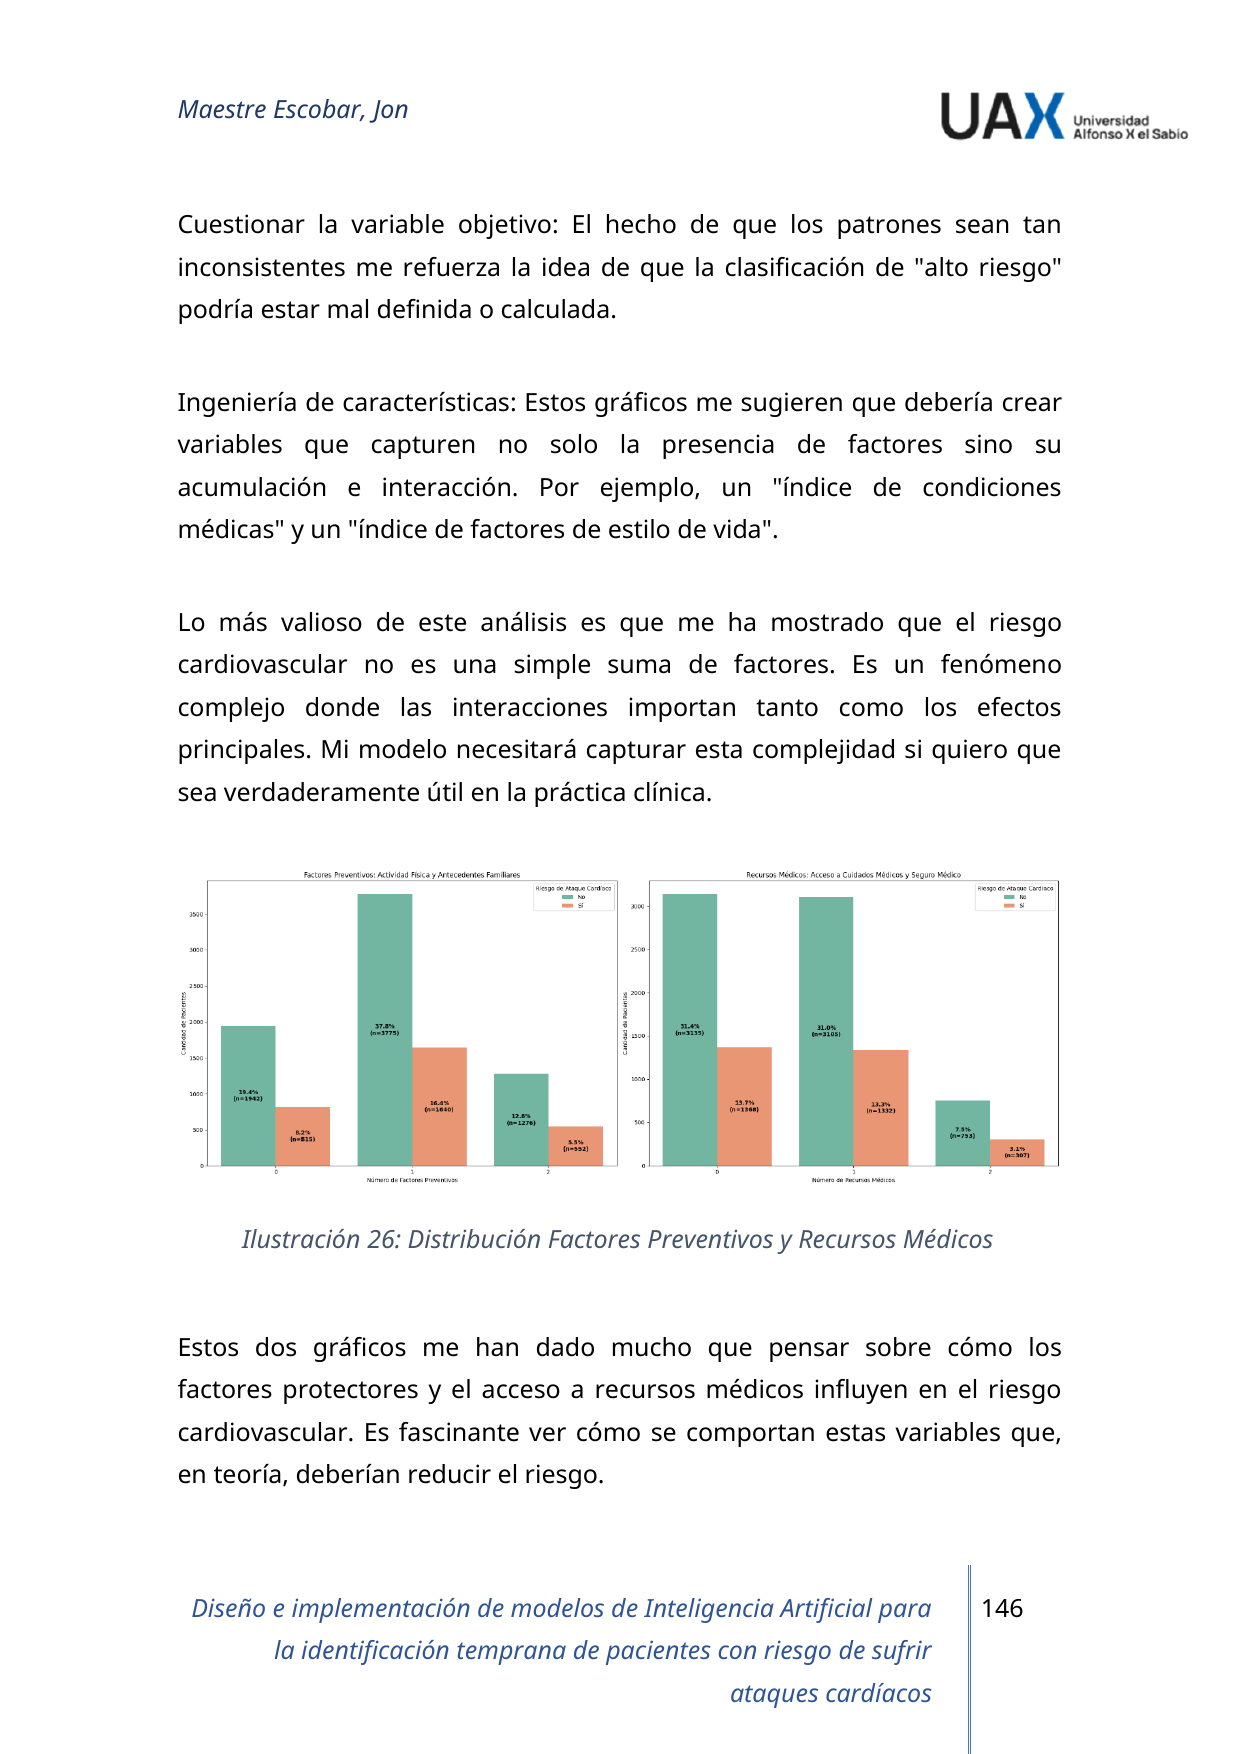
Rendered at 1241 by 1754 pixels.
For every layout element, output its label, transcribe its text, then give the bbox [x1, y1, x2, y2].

text Ingeniería de características: Estos gráficos me sugieren que debería crear variables que capturen no solo la presencia de factores sino su acumulación e interacción. Por ejemplo, un "índice de condiciones médicas" y un "índice de factores de estilo de vida". [177, 384, 1063, 546]
picture [940, 89, 1192, 144]
text Cuestionar la variable objetivo: El hecho de que los patrones sean tan inconsistentes me refuerza la idea de que la clasificación de "alto riesgo" podría estar mal definida o calculada. [177, 207, 1063, 326]
text Estos dos gráficos me han dado mucho que pensar sobre cómo los factores protectores y el acceso a recursos médicos influyen en el riesgo cardiovascular. Es fascinante ver cómo se comportan estas variables que, en teoría, deberían reducir el riesgo. [177, 1329, 1063, 1491]
text Lo más valioso de este análisis es que me ha mostrado que el riesgo cardiovascular no es una simple suma de factores. Es un fenómeno complejo donde las interacciones importan tanto como los efectos principales. Mi modelo necesitará capturar esta complejidad si quiero que sea verdaderamente útil en la práctica clínica. [177, 604, 1063, 808]
picture [177, 867, 1062, 1187]
